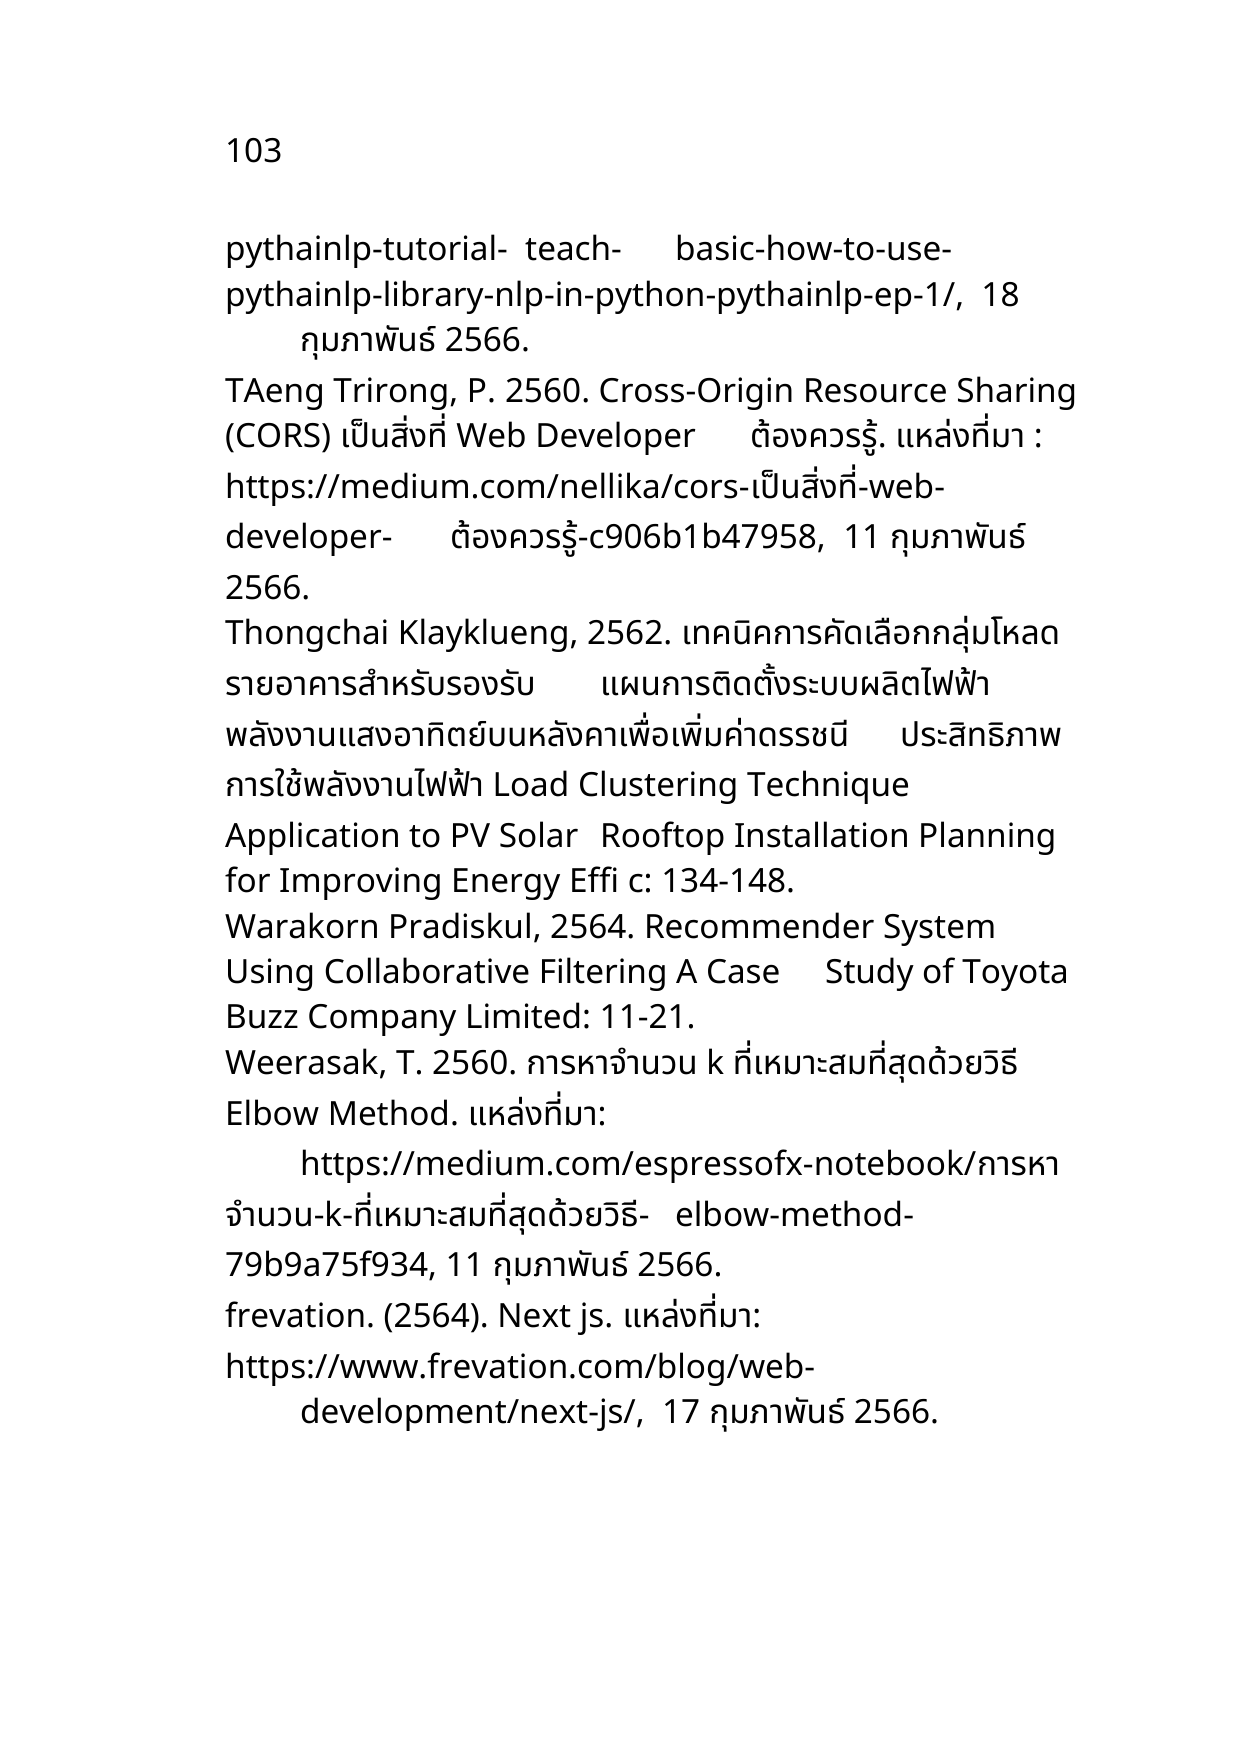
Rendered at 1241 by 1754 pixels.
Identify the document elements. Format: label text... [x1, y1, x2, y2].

text Thongchai Klayklueng, 2562. เทคนิคการคัดเลือกกลุ่มโหลดรายอาคารสําหรับรองรับ แผนการติดตั้งระบบผลิตไฟฟ้าพลังงานแสงอาทิตย์บนหลังคาเพื่อเพิ่มค่าดรรชนี ประสิทธิภาพการใช้พลังงานไฟฟ้า Load Clustering Technique Application to PV Solar Rooftop Installation Planning for Improving Energy Effi c: 134-148. [225, 609, 1090, 902]
text Weerasak, T. 2560. การหาจำนวน k ที่เหมาะสมที่สุดด้วยวิธี Elbow Method. แหล่งที่มา: https://medium.com/espressofx-notebook/การหาจำนวน-k-ที่เหมาะสมที่สุดด้วยวิธี- elbow-method-79b9a75f934, 11 กุมภาพันธ์ 2566. [225, 1039, 1090, 1292]
text frevation. (2564). Next js. แหล่งที่มา: https://www.frevation.com/blog/web- development/next-js/, 17 กุมภาพันธ์ 2566. [225, 1292, 1090, 1438]
text TAeng Trirong, P. 2560. Cross-Origin Resource Sharing (CORS) เป็นสิ่งที่ Web Developer ต้องควรรู้. แหล่งที่มา : https://medium.com/nellika/cors-เป็นสิ่งที่-web-developer- ต้องควรรู้-c906b1b47958, 11 กุมภาพันธ์ 2566. [225, 366, 1090, 609]
text Warakorn Pradiskul, 2564. Recommender System Using Collaborative Filtering A Case Study of Toyota Buzz Company Limited: 11-21. [225, 902, 1090, 1039]
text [225, 225, 1090, 366]
